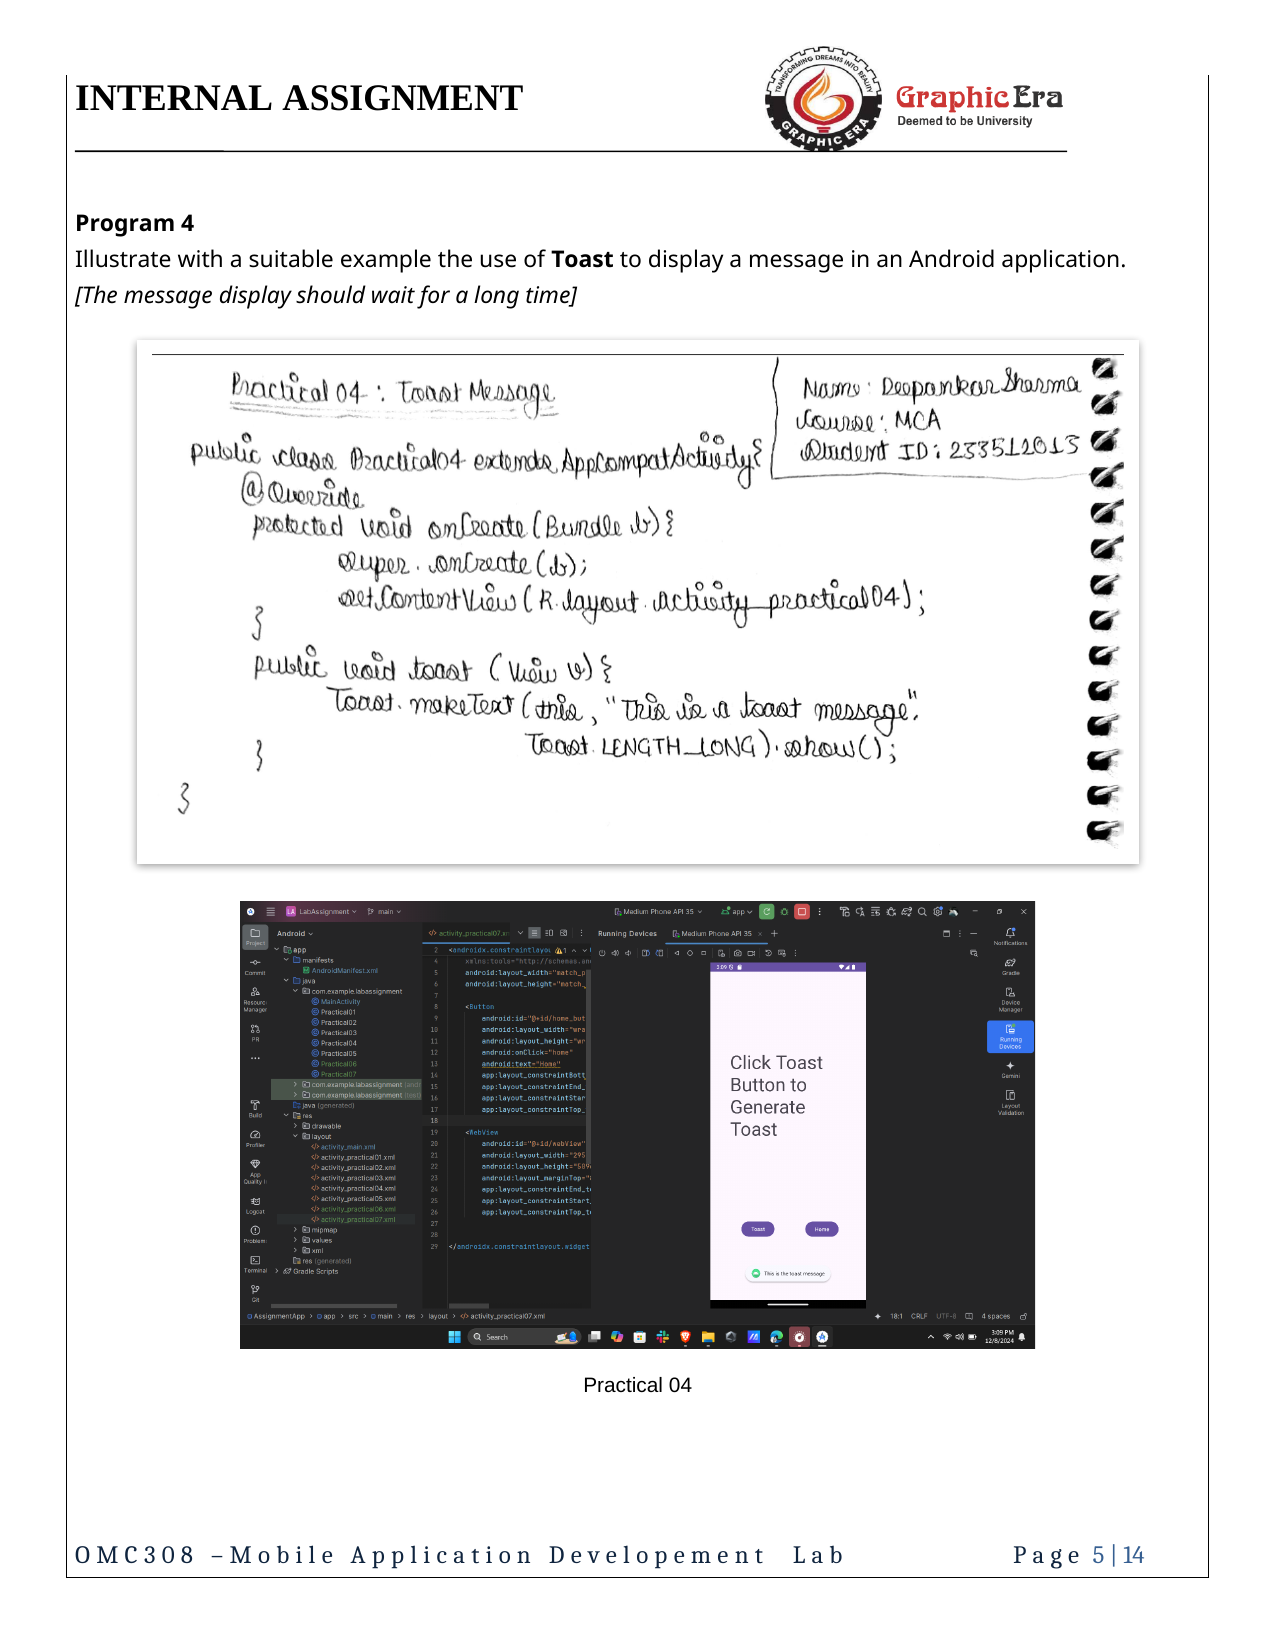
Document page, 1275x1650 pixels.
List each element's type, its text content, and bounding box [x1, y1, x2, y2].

picture [152, 354, 1124, 849]
picture [240, 901, 1035, 1349]
picture [892, 73, 1068, 143]
picture [765, 46, 882, 150]
text Practical 04 [75, 1373, 1200, 1397]
text Program 4 Illustrate with a suitable example the use of Toast to display a message in an Android application. [The message display should wait for a long time] [75, 207, 1200, 310]
